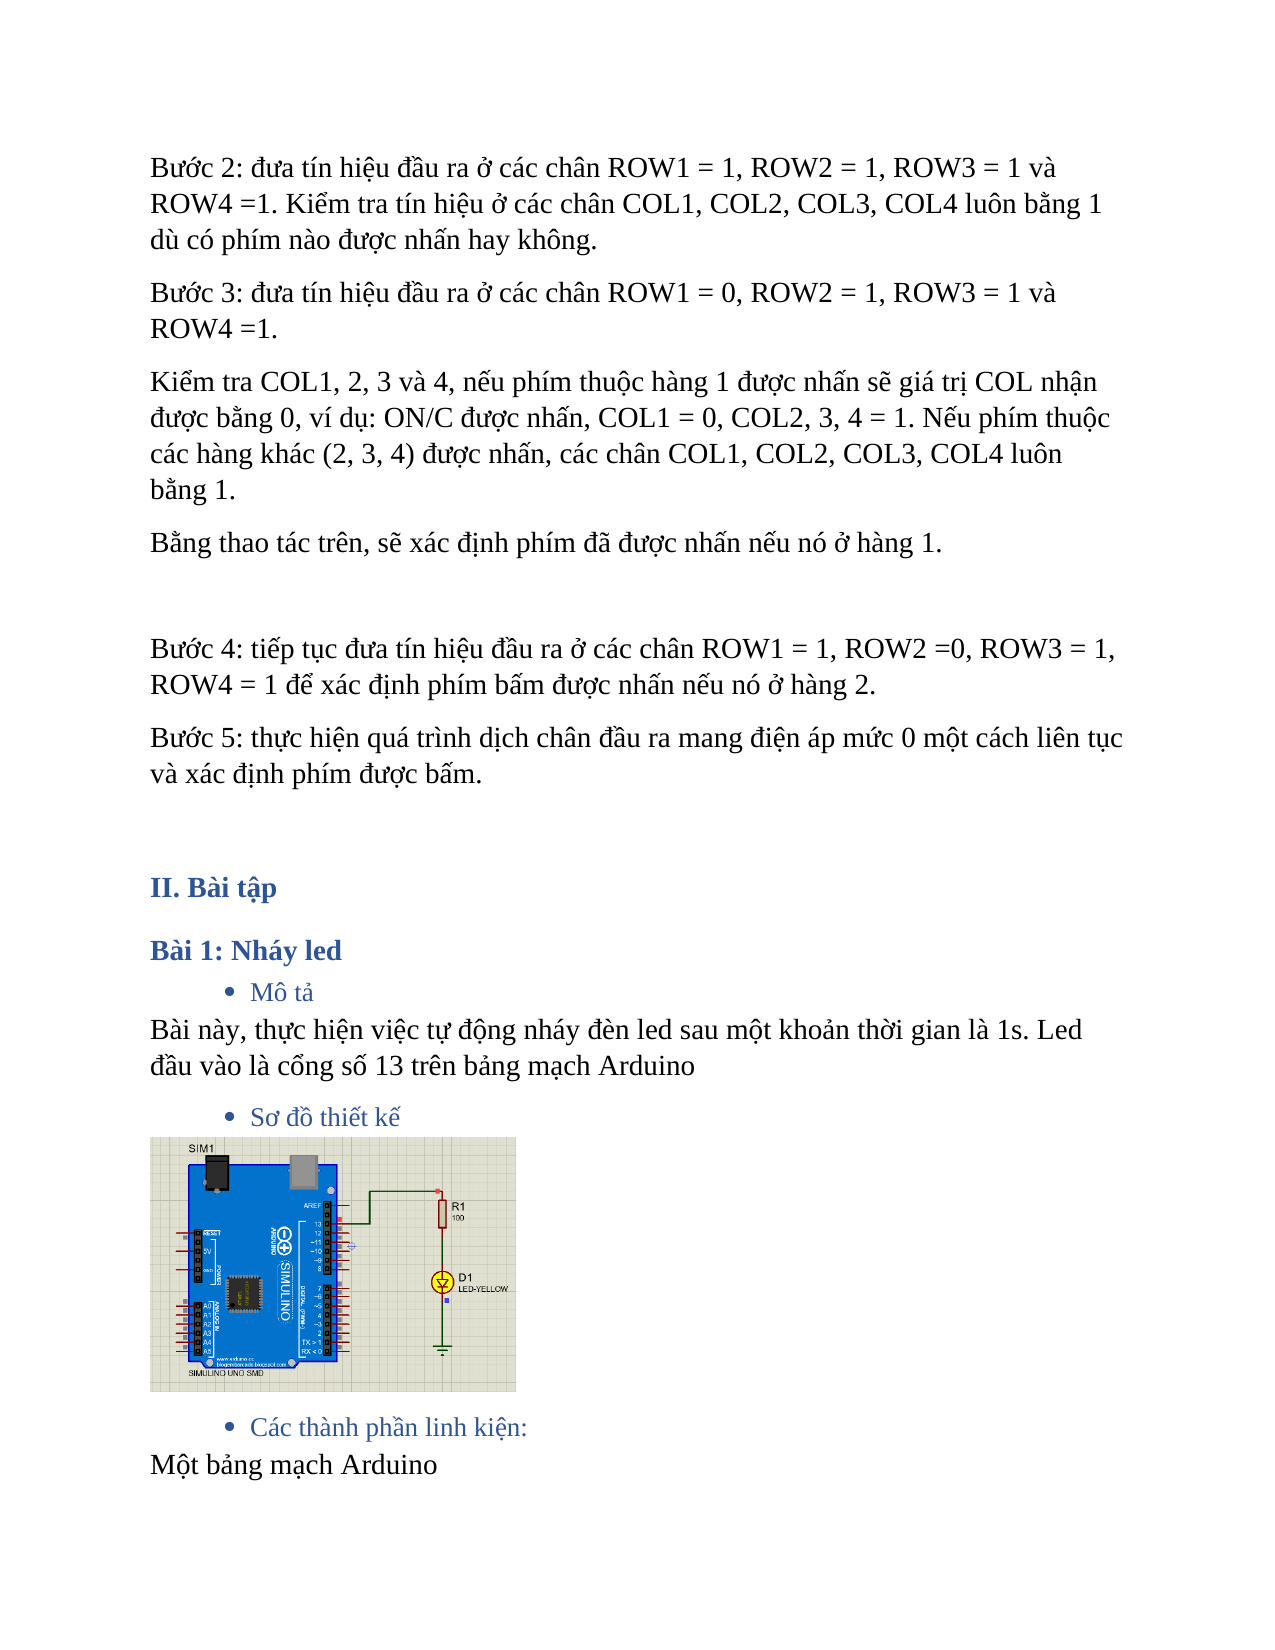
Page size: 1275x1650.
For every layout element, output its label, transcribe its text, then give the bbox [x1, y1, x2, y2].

subtitle Sơ đồ thiết kế [225, 1101, 1125, 1132]
subtitle Bài 1: Nháy led [150, 933, 1125, 967]
subtitle Mô tả [225, 976, 1125, 1007]
subtitle II. Bài tập [150, 870, 1125, 903]
subtitle Các thành phần linh kiện: [225, 1411, 1125, 1442]
picture [150, 1137, 517, 1392]
